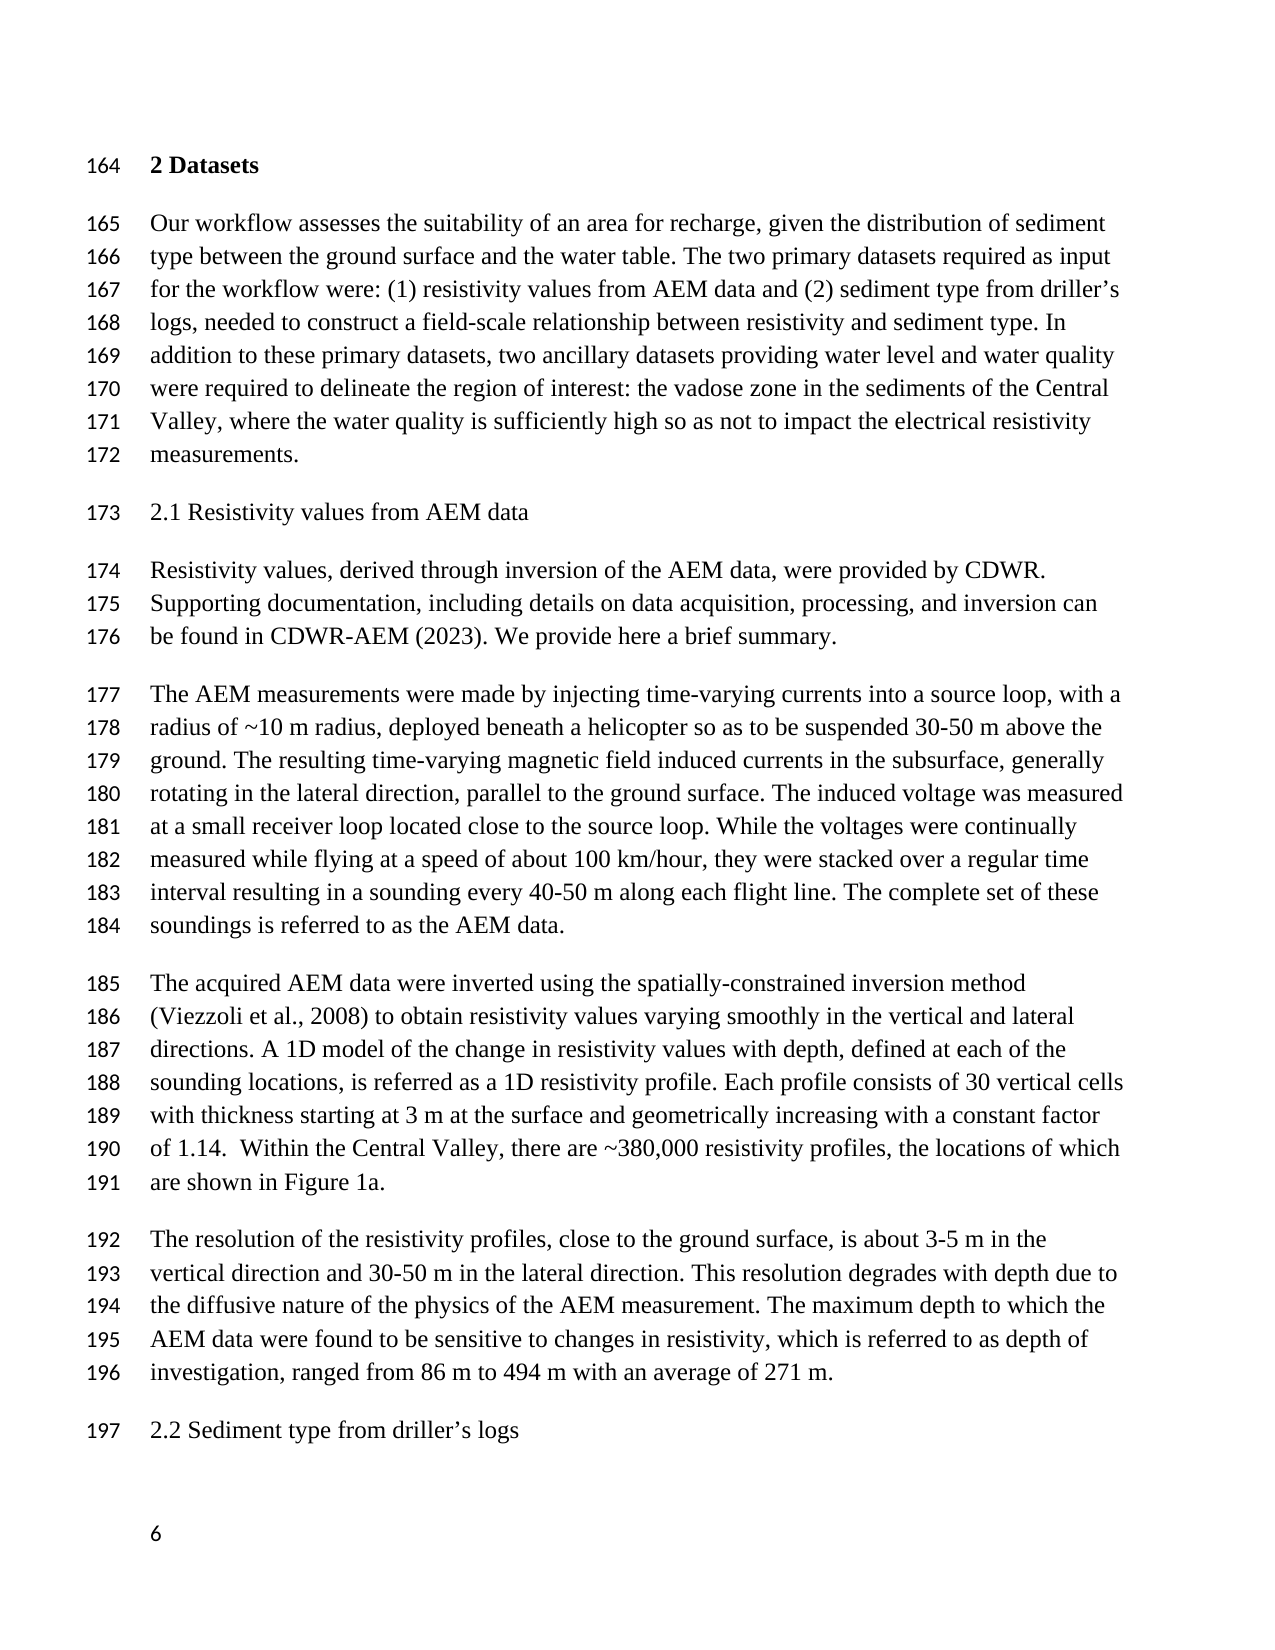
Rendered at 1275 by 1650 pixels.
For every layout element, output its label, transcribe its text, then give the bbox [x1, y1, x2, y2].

text The resolution of the resistivity profiles, close to the ground surface, is about 3-5 m in the vertical direction and 30-50 m in the lateral direction. This resolution degrades with depth due to the diffusive nature of the physics of the AEM measurement. The maximum depth to which the AEM data were found to be sensitive to changes in resistivity, which is referred to as depth of investigation, ranged from 86 m to 494 m with an average of 271 m. [150, 1224, 1125, 1385]
text 2.1 Resistivity values from AEM data [150, 497, 1125, 526]
text The AEM measurements were made by injecting time-varying currents into a source loop, with a radius of ~10 m radius, deployed beneath a helicopter so as to be suspended 30-50 m above the ground. The resulting time-varying magnetic field induced currents in the subsurface, generally rotating in the lateral direction, parallel to the ground surface. The induced voltage was measured at a small receiver loop located close to the source loop. While the voltages were continually measured while flying at a speed of about 100 km/hour, they were stacked over a regular time interval resulting in a sounding every 40-50 m along each flight line. The complete set of these soundings is referred to as the AEM data. [150, 679, 1125, 939]
subtitle 2 Datasets [150, 150, 1125, 179]
text Our workflow assesses the suitability of an area for recharge, given the distribution of sediment type between the ground surface and the water table. The two primary datasets required as input for the workflow were: (1) resistivity values from AEM data and (2) sediment type from driller’s logs, needed to construct a field-scale relationship between resistivity and sediment type. In addition to these primary datasets, two ancillary datasets providing water level and water quality were required to delineate the region of interest: the vadose zone in the sediments of the Central Valley, where the water quality is sufficiently high so as not to impact the electrical resistivity measurements. [150, 208, 1125, 468]
text Resistivity values, derived through inversion of the AEM data, were provided by CDWR. Supporting documentation, including details on data acquisition, processing, and inversion can be found in CDWR-AEM (2023). We provide here a brief summary. [150, 555, 1125, 650]
text The acquired AEM data were inverted using the spatially-constrained inversion method (Viezzoli et al., 2008) to obtain resistivity values varying smoothly in the vertical and lateral directions. A 1D model of the change in resistivity values with depth, defined at each of the sounding locations, is referred as a 1D resistivity profile. Each profile consists of 30 vertical cells with thickness starting at 3 m at the surface and geometrically increasing with a constant factor of 1.14. Within the Central Valley, there are ~380,000 resistivity profiles, the locations of which are shown in Figure 1a. [150, 968, 1125, 1195]
text 2.2 Sediment type from driller’s logs [150, 1415, 1125, 1443]
